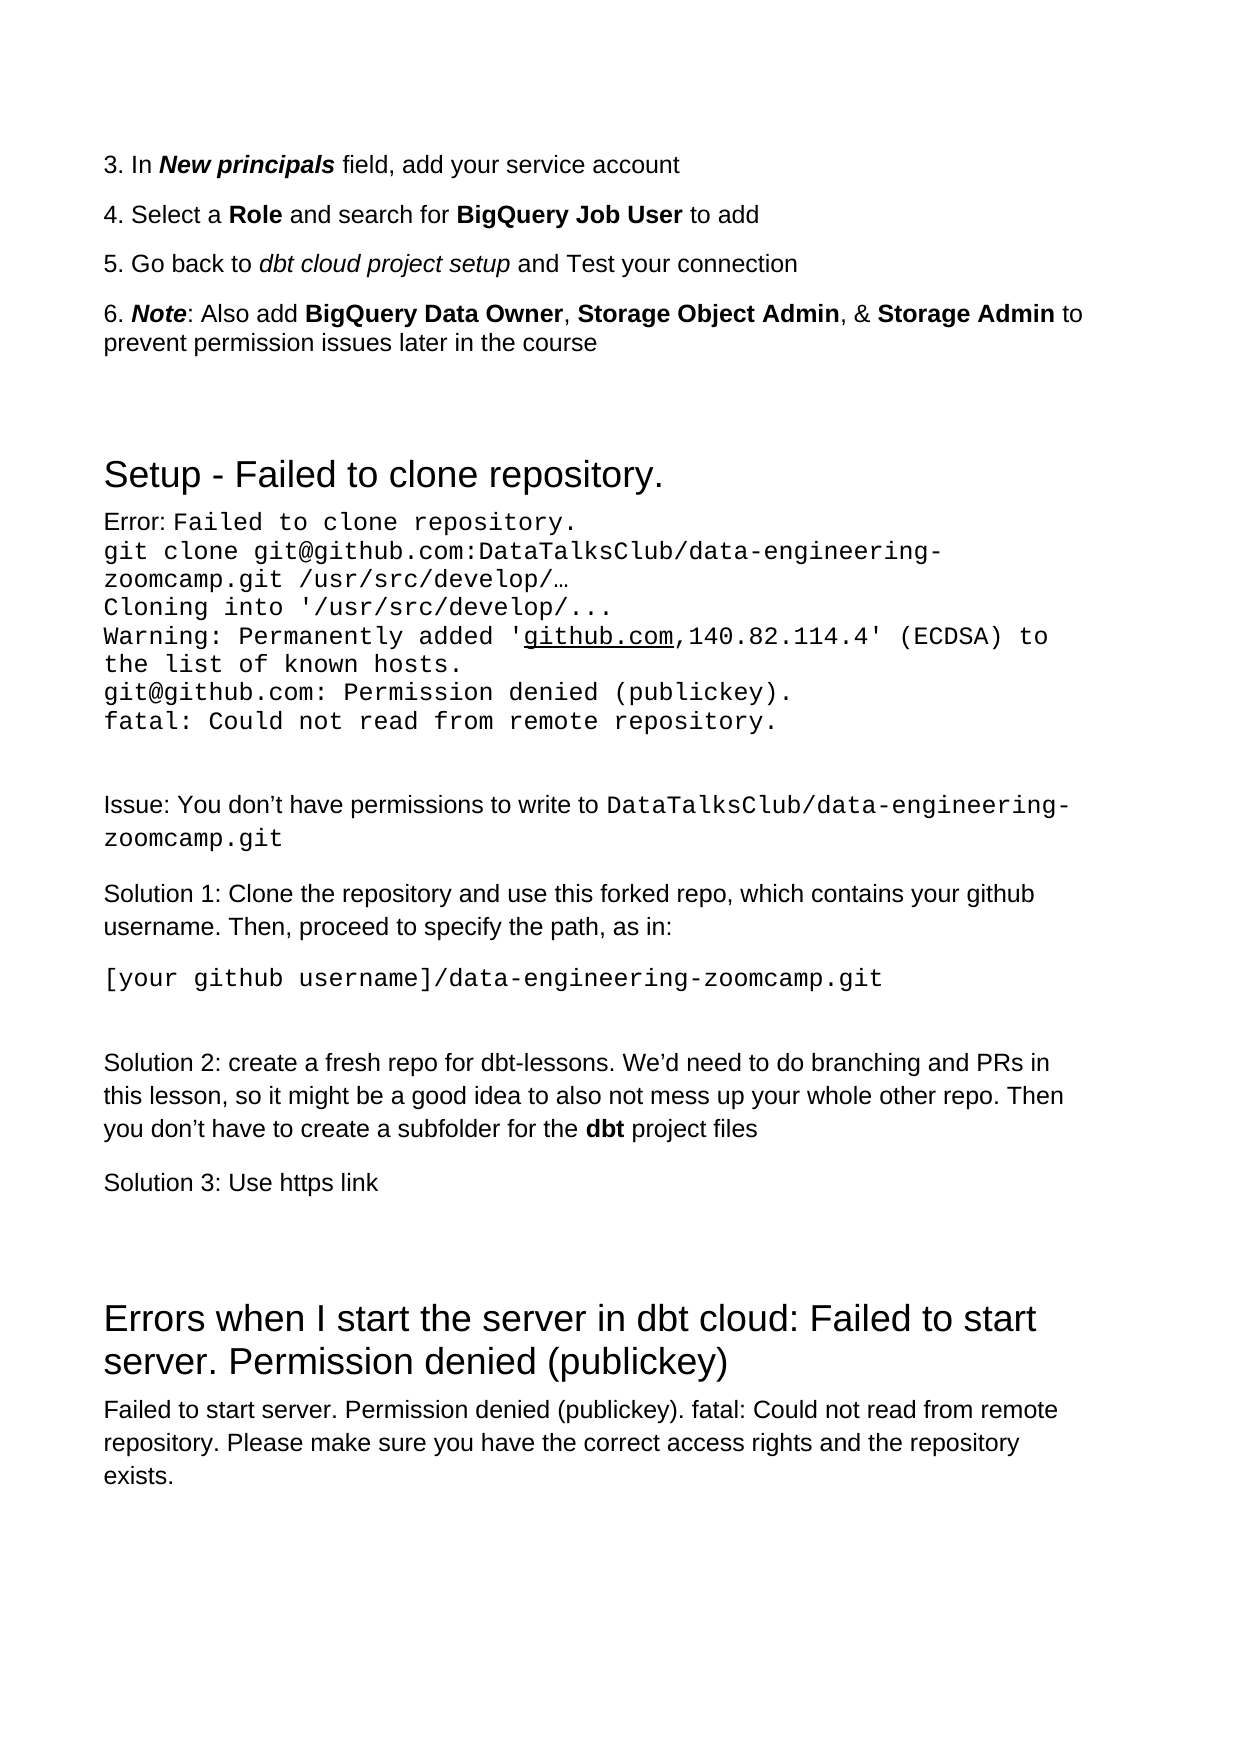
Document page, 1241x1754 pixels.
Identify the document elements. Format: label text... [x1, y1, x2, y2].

text Warning: Permanently added 'github.com,140.82.114.4' (ECDSA) to the list of known hosts. [103, 623, 1097, 680]
text 6. Note: Also add BigQuery Data Owner, Storage Object Admin, & Storage Admin to prevent permission issues later in the course [103, 299, 1097, 356]
text 3. In New principals field, add your service account [103, 150, 1097, 179]
text fatal: Could not read from remote repository. [103, 708, 1097, 737]
text Solution 2: create a fresh repo for dbt-lessons. We’d need to do branching and PRs in this lesson, so it might be a good idea to also not mess up your whole other repo. Then you don’t have to create a subfolder for the dbt project files [103, 1048, 1097, 1143]
text Error: Failed to clone repository. [103, 507, 1097, 538]
text git@github.com: Permission denied (publickey). [103, 680, 1097, 708]
subtitle Errors when I start the server in dbt cloud: Failed to start server. Permission denied (publickey) [103, 1296, 1097, 1383]
text git clone git@github.com:DataTalksClub/data-engineering-zoomcamp.git /usr/src/develop/… [103, 538, 1097, 595]
text Solution 3: Use https link [103, 1168, 1097, 1197]
text 4. Select a Role and search for BigQuery Job User to add [103, 199, 1097, 228]
text [your github username]/data-engineering-zoomcamp.git [103, 966, 1097, 994]
text Failed to start server. Permission denied (publickey). fatal: Could not read from remote repository. Please make sure you have the correct access rights and the repository exists. [103, 1395, 1097, 1490]
text Solution 1: Clone the repository and use this forked repo, which contains your github username. Then, proceed to specify the path, as in: [103, 879, 1097, 941]
subtitle Setup - Failed to clone repository. [103, 452, 1097, 495]
text Cloning into '/usr/src/develop/... [103, 595, 1097, 623]
text 5. Go back to dbt cloud project setup and Test your connection [103, 249, 1097, 278]
text Issue: You don’t have permissions to write to DataTalksClub/data-engineering-zoomcamp.git [103, 791, 1097, 854]
